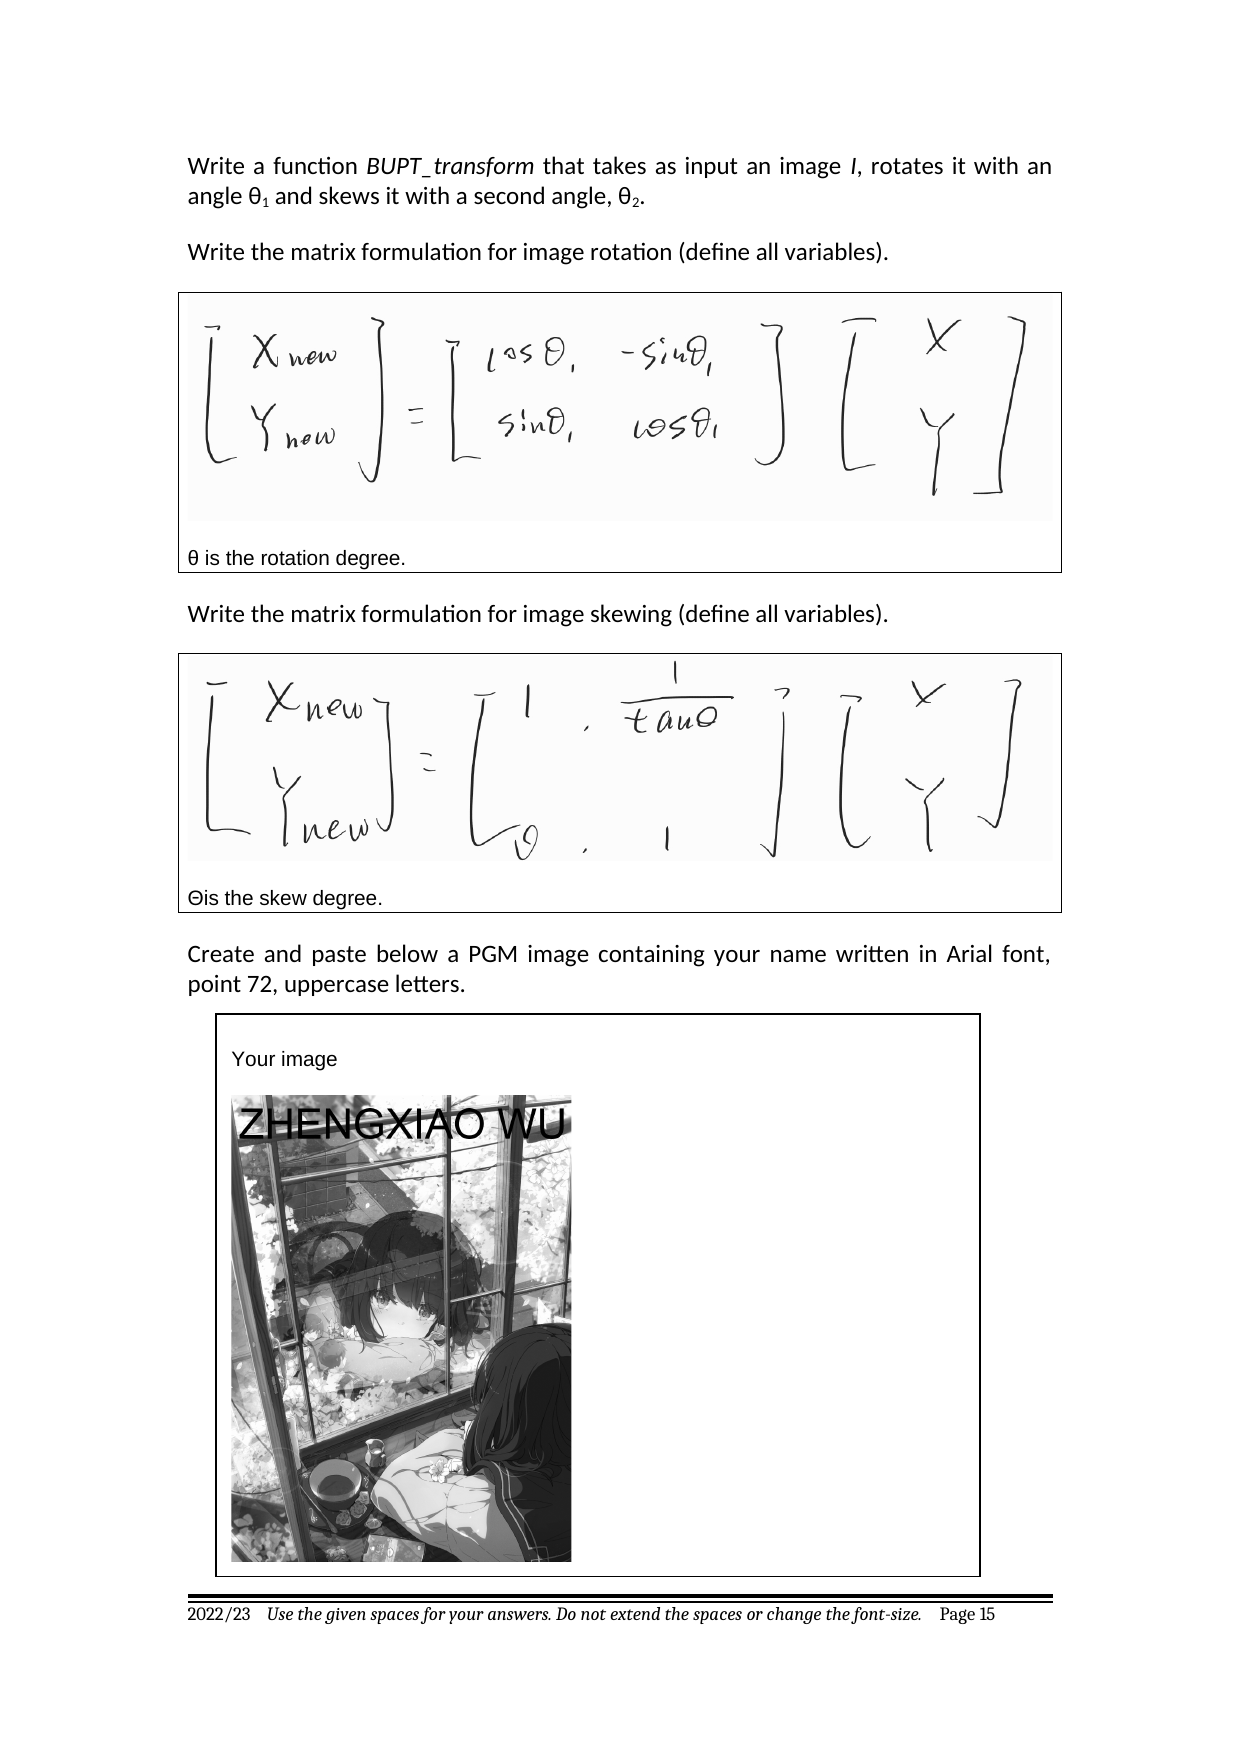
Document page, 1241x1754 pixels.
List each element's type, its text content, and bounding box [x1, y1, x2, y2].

text θ is the rotation degree. [179, 543, 1061, 572]
picture [231, 1095, 572, 1562]
text Θis the skew degree. [179, 882, 1061, 912]
text Write the matrix formulation for image skewing (define all variables). [187, 598, 1053, 628]
text Write the matrix formulation for image rotation (define all variables). [187, 236, 1053, 267]
picture [187, 294, 1053, 521]
text Write a function BUPT_transform that takes as input an image I, rotates it with an angle θ1 and skews it with a second angle, θ2. [187, 150, 1053, 211]
picture [187, 656, 1053, 861]
text Create and paste below a PGM image containing your name written in Arial font, point 72, uppercase letters. [187, 938, 1053, 999]
